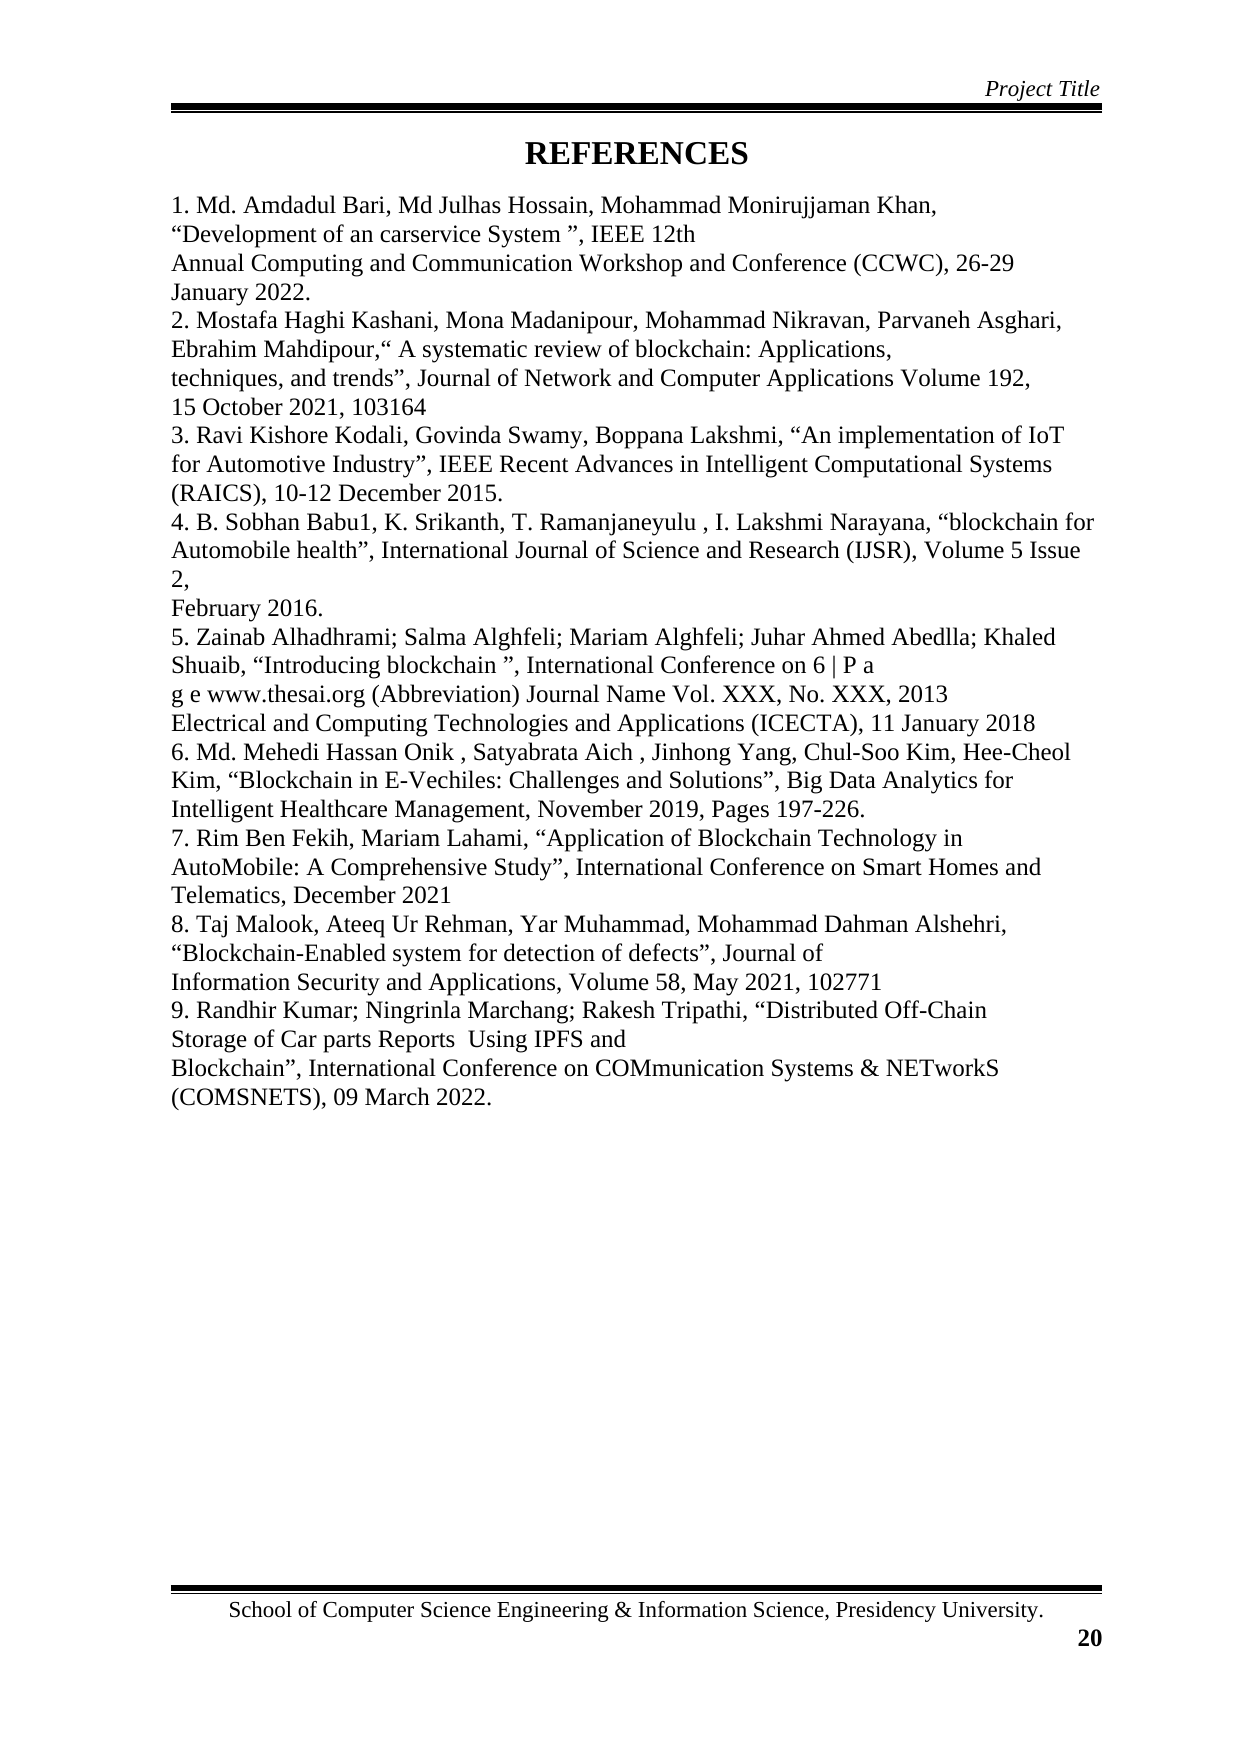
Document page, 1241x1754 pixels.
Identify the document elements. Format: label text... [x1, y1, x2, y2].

text 8. Taj Malook, Ateeq Ur Rehman, Yar Muhammad, Mohammad Dahman Alshehri, [171, 909, 1102, 938]
text Ebrahim Mahdipour,“ A systematic review of blockchain: Applications, [171, 334, 1102, 363]
text 9. Randhir Kumar; Ningrinla Marchang; Rakesh Tripathi, “Distributed Off-Chain [171, 995, 1102, 1024]
text January 2022. [171, 277, 1102, 305]
text 6. Md. Mehedi Hassan Onik , Satyabrata Aich , Jinhong Yang, Chul-Soo Kim, Hee-Cheol [171, 737, 1102, 765]
text Intelligent Healthcare Management, November 2019, Pages 197-226. [171, 794, 1102, 823]
text February 2016. [171, 593, 1102, 622]
text Storage of Car parts Reports Using IPFS and [171, 1024, 1102, 1053]
text for Automotive Industry”, IEEE Recent Advances in Intelligent Computational Systems [171, 449, 1102, 478]
text 15 October 2021, 103164 [171, 392, 1102, 420]
text techniques, and trends”, Journal of Network and Computer Applications Volume 192, [171, 363, 1102, 392]
text Telematics, December 2021 [171, 880, 1102, 909]
text 5. Zainab Alhadhrami; Salma Alghfeli; Mariam Alghfeli; Juhar Ahmed Abedlla; Khaled [171, 622, 1102, 650]
text Information Security and Applications, Volume 58, May 2021, 102771 [171, 967, 1102, 995]
text Automobile health”, International Journal of Science and Research (IJSR), Volume 5 Issue 2, [171, 535, 1102, 593]
text Electrical and Computing Technologies and Applications (ICECTA), 11 January 2018 [171, 708, 1102, 737]
text 2. Mostafa Haghi Kashani, Mona Madanipour, Mohammad Nikravan, Parvaneh Asghari, [171, 305, 1102, 334]
text AutoMobile: A Comprehensive Study”, International Conference on Smart Homes and [171, 852, 1102, 880]
text Kim, “Blockchain in E-Vechiles: Challenges and Solutions”, Big Data Analytics for [171, 765, 1102, 794]
text 4. B. Sobhan Babu1, K. Srikanth, T. Ramanjaneyulu , I. Lakshmi Narayana, “blockchain for [171, 507, 1102, 535]
text 3. Ravi Kishore Kodali, Govinda Swamy, Boppana Lakshmi, “An implementation of IoT [171, 420, 1102, 449]
text 1. Md. Amdadul Bari, Md Julhas Hossain, Mohammad Monirujjaman Khan, [171, 190, 1102, 219]
text “Development of an carservice System ”, IEEE 12th [171, 219, 1102, 248]
text Annual Computing and Communication Workshop and Conference (CCWC), 26-29 [171, 248, 1102, 277]
text g e www.thesai.org (Abbreviation) Journal Name Vol. XXX, No. XXX, 2013 [171, 679, 1102, 708]
text Shuaib, “Introducing blockchain ”, International Conference on 6 | P a [171, 650, 1102, 679]
text (COMSNETS), 09 March 2022. [171, 1082, 1102, 1110]
text REFERENCES [171, 133, 1102, 171]
text “Blockchain-Enabled system for detection of defects”, Journal of [171, 938, 1102, 967]
text (RAICS), 10-12 December 2015. [171, 478, 1102, 507]
text 7. Rim Ben Fekih, Mariam Lahami, “Application of Blockchain Technology in [171, 823, 1102, 852]
text Blockchain”, International Conference on COMmunication Systems & NETworkS [171, 1053, 1102, 1082]
